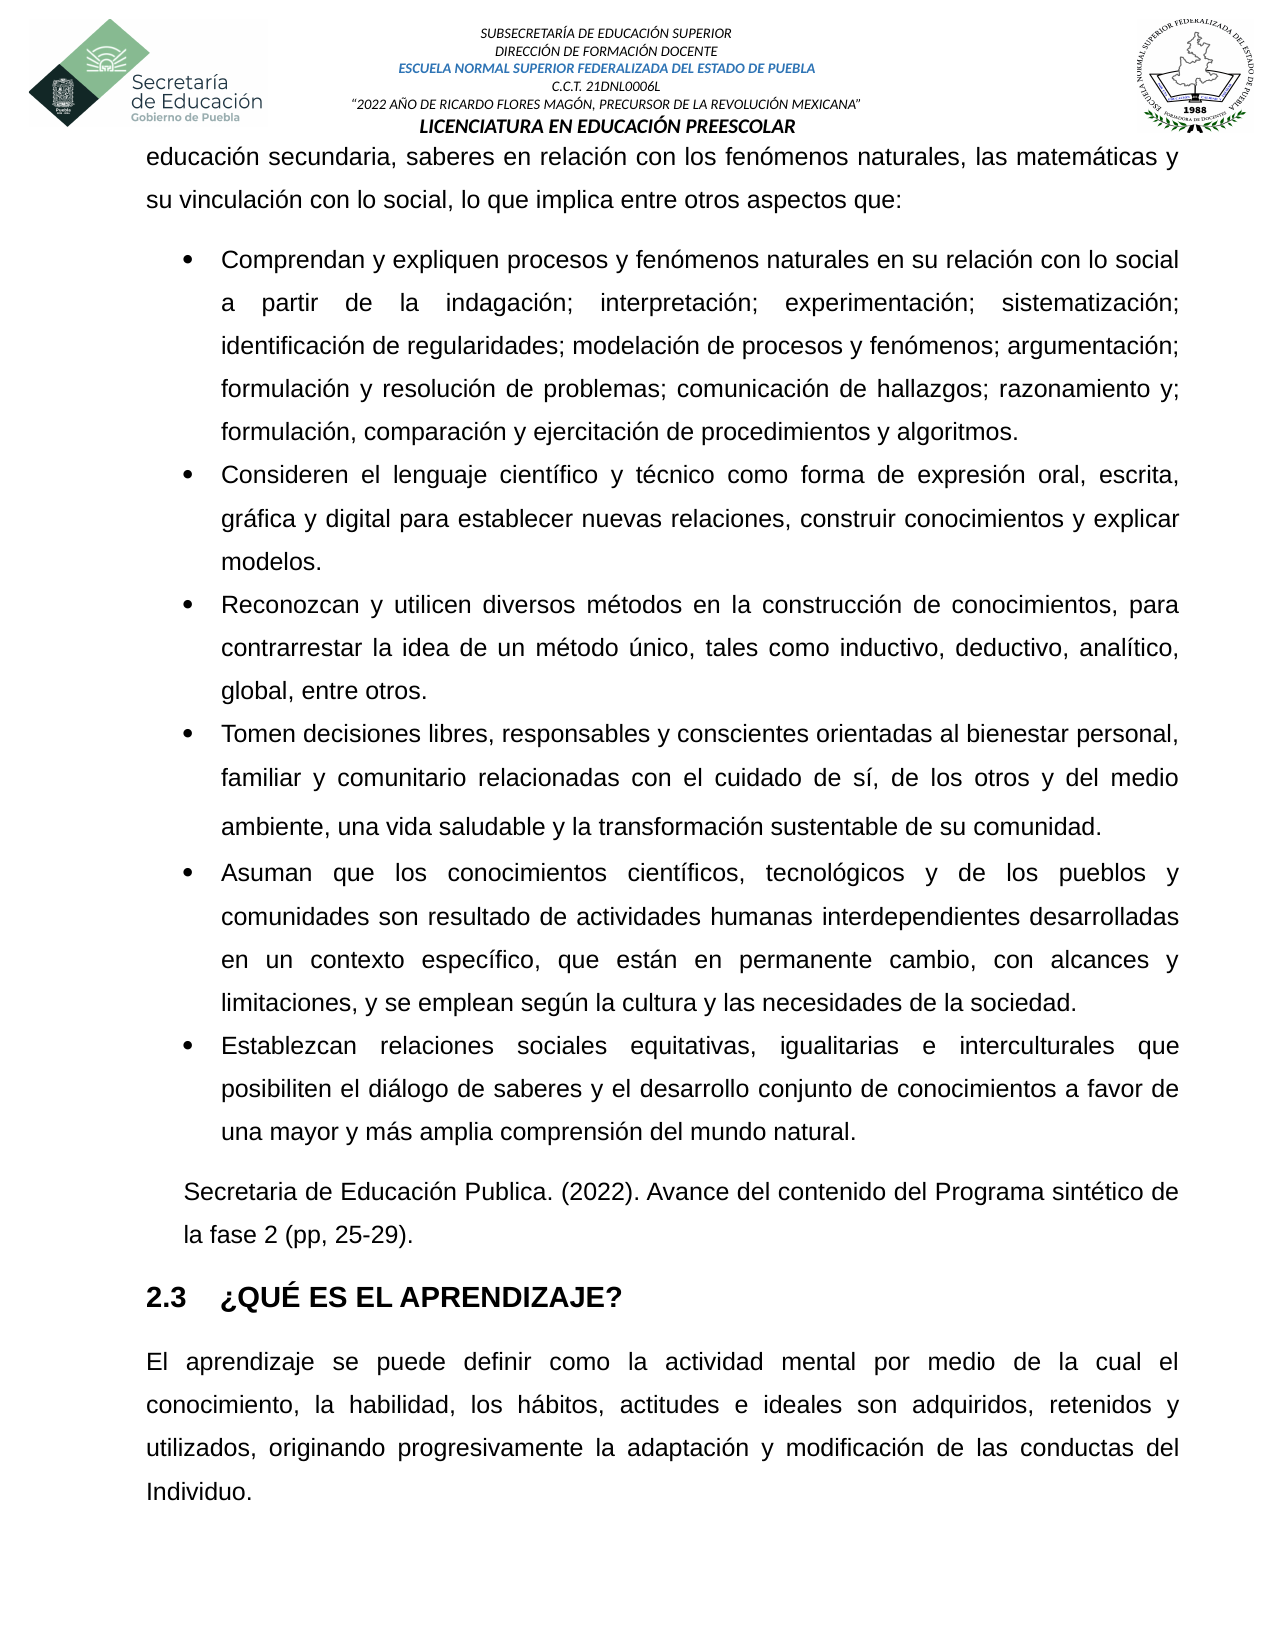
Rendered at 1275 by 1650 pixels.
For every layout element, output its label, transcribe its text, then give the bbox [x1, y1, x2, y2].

text Secretaria de Educación Publica. (2022). Avance del contenido del Programa sintético de la fase 2 (pp, 25-29). [183, 1177, 1181, 1249]
list Reconozcan y utilicen diversos métodos en la construcción de conocimientos, para contrarrestar la idea de un método único, tales como inductivo, deductivo, analítico, global, entre otros. [183, 590, 1181, 705]
picture [28, 19, 268, 127]
list Establezcan relaciones sociales equitativas, igualitarias e interculturales que posibiliten el diálogo de saberes y el desarrollo conjunto de conocimientos a favor de una mayor y más amplia comprensión del mundo natural. [183, 1031, 1181, 1146]
list Asuman que los conocimientos científicos, tecnológicos y de los pueblos y comunidades son resultado de actividades humanas interdependientes desarrolladas en un contexto específico, que están en permanente cambio, con alcances y limitaciones, y se emplean según la cultura y las necesidades de la sociedad. [183, 858, 1181, 1017]
list Tomen decisiones libres, responsables y conscientes orientadas al bienestar personal, familiar y comunitario relacionadas con el cuidado de sí, de los otros y del medio ambiente, una vida saludable y la transformación sustentable de su comunidad. [183, 719, 1181, 842]
picture [1137, 19, 1254, 133]
list Comprendan y expliquen procesos y fenómenos naturales en su relación con lo social a partir de la indagación; interpretación; experimentación; sistematización; identificación de regularidades; modelación de procesos y fenómenos; argumentación; formulación y resolución de problemas; comunicación de hallazgos; razonamiento y; formulación, comparación y ejercitación de procedimientos y algoritmos. [183, 245, 1181, 446]
list ¿QUÉ ES EL APRENDIZAJE? [146, 1280, 1181, 1314]
list Consideren el lenguaje científico y técnico como forma de expresión oral, escrita, gráfica y digital para establecer nuevas relaciones, construir conocimientos y explicar modelos. [183, 460, 1181, 576]
text El aprendizaje se puede definir como la actividad mental por medio de la cual el conocimiento, la habilidad, los hábitos, actitudes e ideales son adquiridos, retenidos y utilizados, originando progresivamente la adaptación y modificación de las conductas del Individuo. [146, 1347, 1181, 1505]
